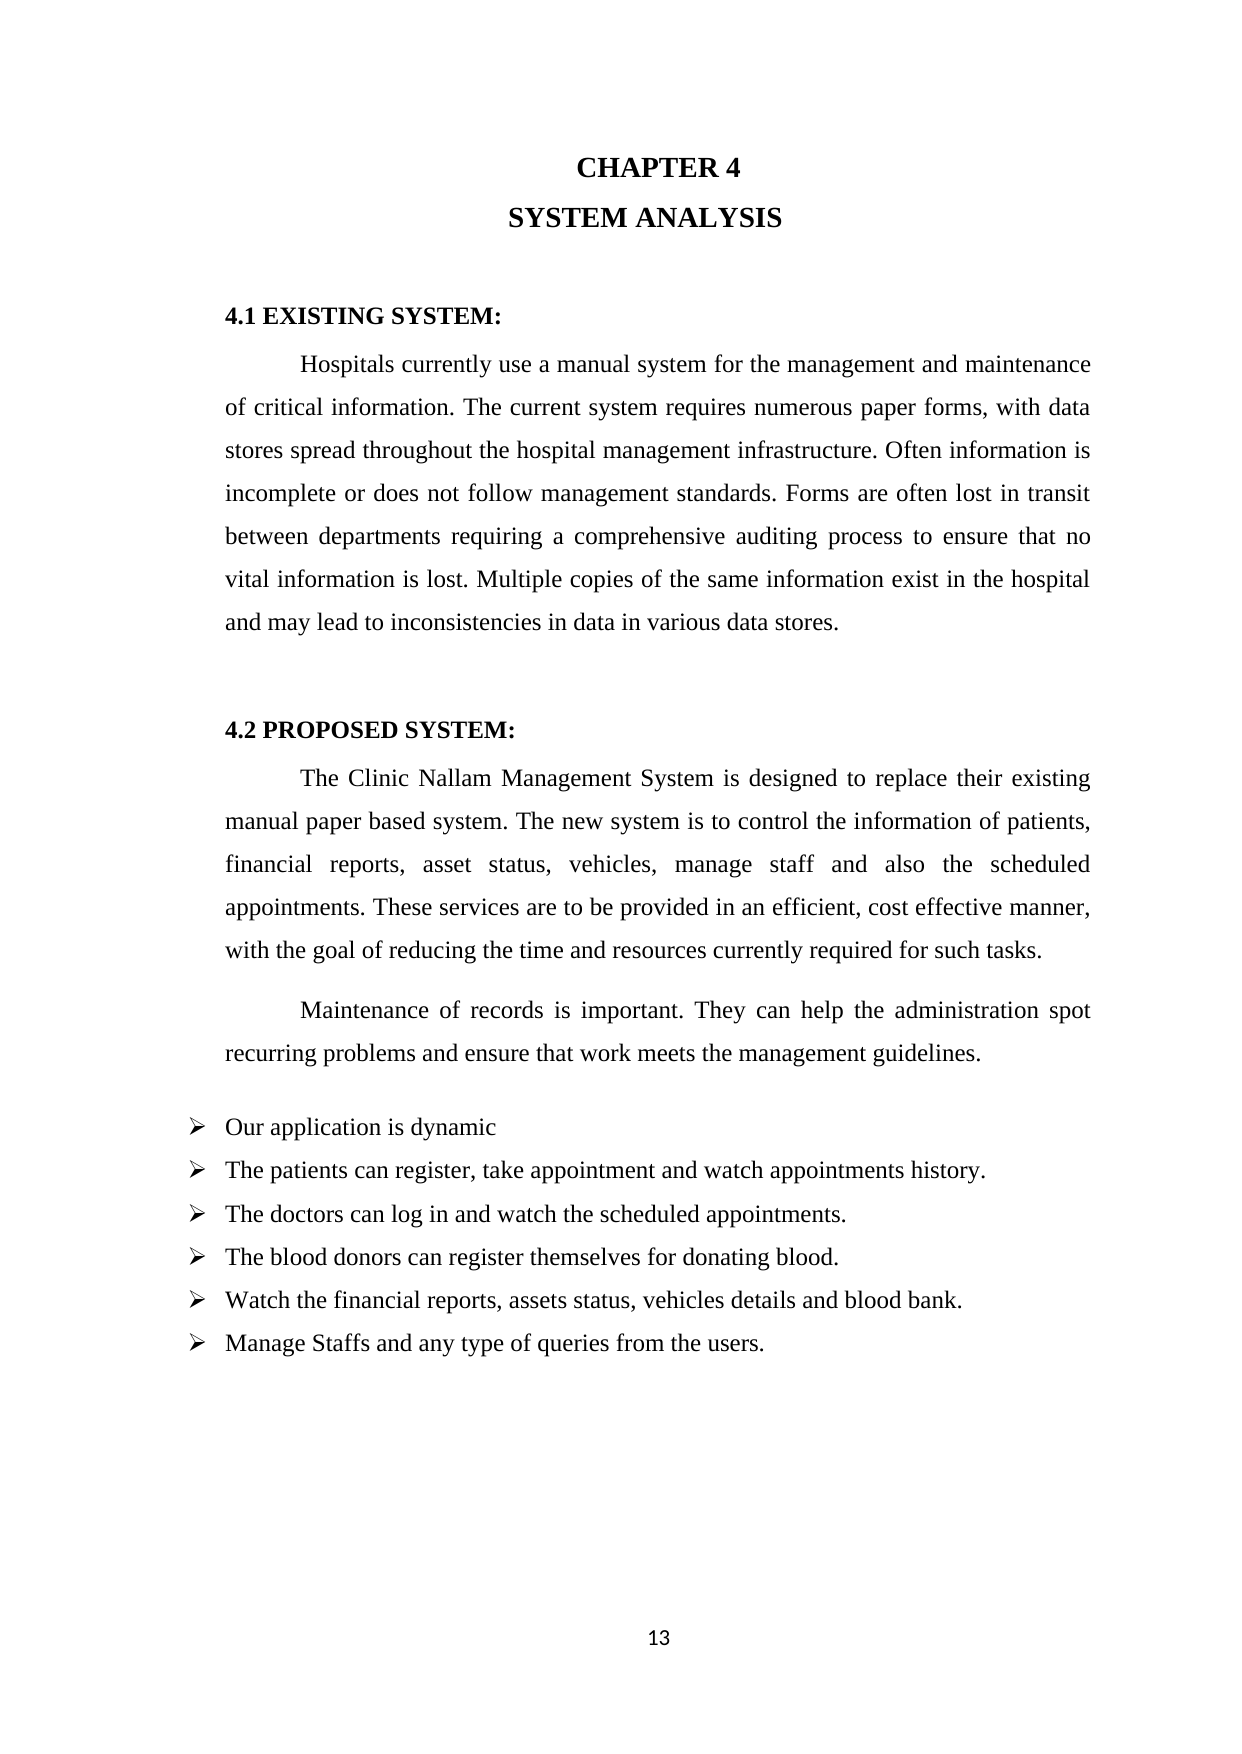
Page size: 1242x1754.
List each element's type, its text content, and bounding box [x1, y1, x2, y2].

list The patients can register, take appointment and watch appointments history. [187, 1156, 1092, 1184]
list Manage Staffs and any type of queries from the users. [187, 1328, 1092, 1357]
text 4.1 EXISTING SYSTEM: [225, 301, 1092, 330]
text The Clinic Nallam Management System is designed to replace their existing manual paper based system. The new system is to control the information of patients, financial reports, asset status, vehicles, manage staff and also the scheduled appointments. These services are to be provided in an efficient, cost effective manner, with the goal of reducing the time and resources currently required for such tasks. [225, 763, 1092, 964]
text SYSTEM ANALYSIS [107, 200, 1092, 234]
text CHAPTER 4 [225, 150, 1092, 183]
text Hospitals currently use a manual system for the management and maintenance of critical information. The current system requires numerous paper forms, with data stores spread throughout the hospital management infrastructure. Often information is incomplete or does not follow management standards. Forms are often lost in transit between departments requiring a comprehensive auditing process to ensure that no vital information is lost. Multiple copies of the same information exist in the hospital and may lead to inconsistencies in data in various data stores. [225, 349, 1092, 636]
list Our application is dynamic [187, 1112, 1092, 1141]
text 4.2 PROPOSED SYSTEM: [225, 715, 1092, 744]
list The doctors can log in and watch the scheduled appointments. [187, 1199, 1092, 1227]
list The blood donors can register themselves for donating blood. [187, 1242, 1092, 1271]
list Watch the financial reports, assets status, vehicles details and blood bank. [187, 1285, 1092, 1314]
text Maintenance of records is important. They can help the administration spot recurring problems and ensure that work meets the management guidelines. [225, 995, 1092, 1067]
